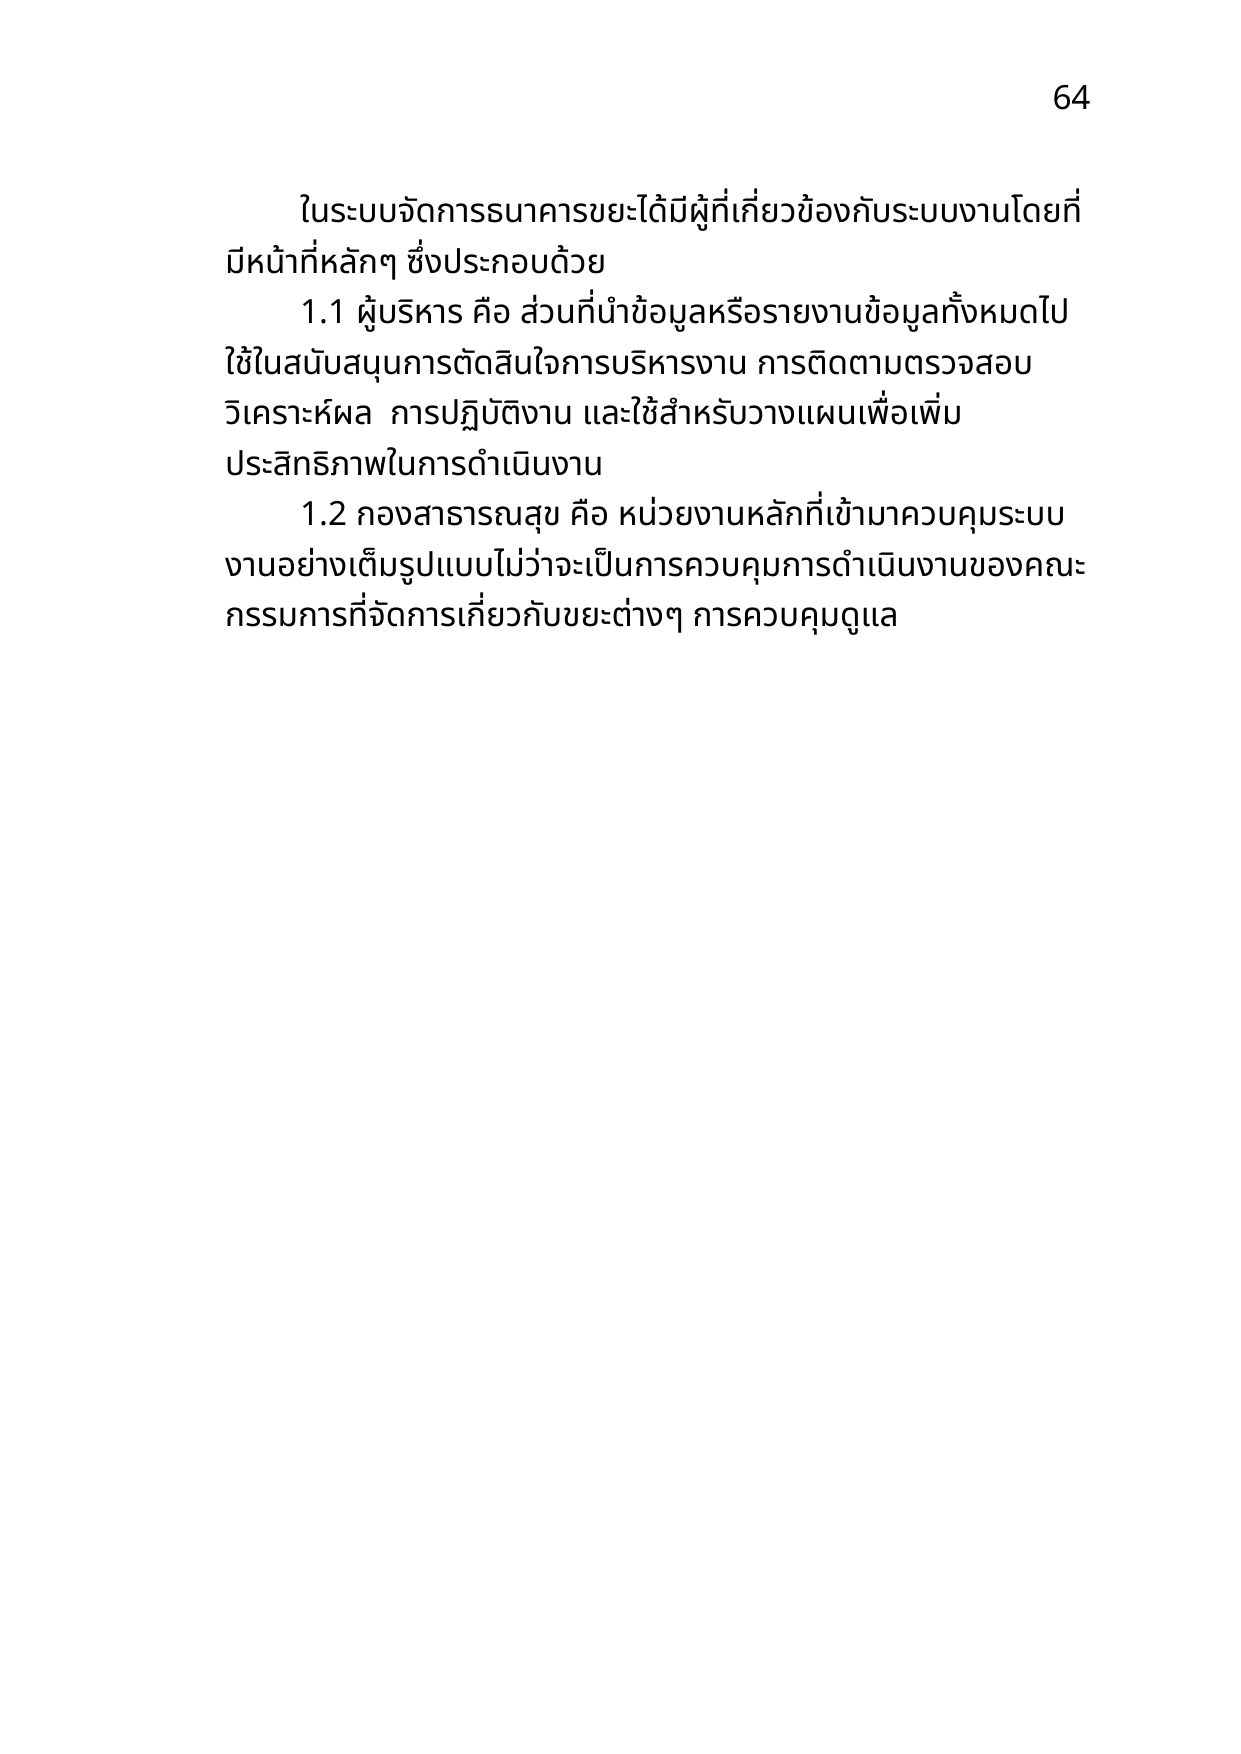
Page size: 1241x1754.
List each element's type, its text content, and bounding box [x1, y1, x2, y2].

text ในระบบจัดการธนาคารขยะได้มีผู้ที่เกี่ยวข้องกับระบบงานโดยที่มีหน้าที่หลักๆ ซึ่งประกอบด้วย [225, 187, 1090, 288]
text 1.2 กองสาธารณสุข คือ หน่วยงานหลักที่เข้ามาควบคุมระบบงานอย่างเต็มรูปแบบไม่ว่าจะเป็นการควบคุมการดำเนินงานของคณะกรรมการที่จัดการเกี่ยวกับขยะต่างๆ การควบคุมดูแล [225, 490, 1090, 642]
text 1.1 ผู้บริหาร คือ ส่วนที่นำข้อมูลหรือรายงานข้อมูลทั้งหมดไปใช้ในสนับสนุนการตัดสินใจการบริหารงาน การติดตามตรวจสอบ วิเคราะห์ผล การปฏิบัติงาน และใช้สำหรับวางแผนเพื่อเพิ่มประสิทธิภาพในการดำเนินงาน [225, 288, 1090, 490]
